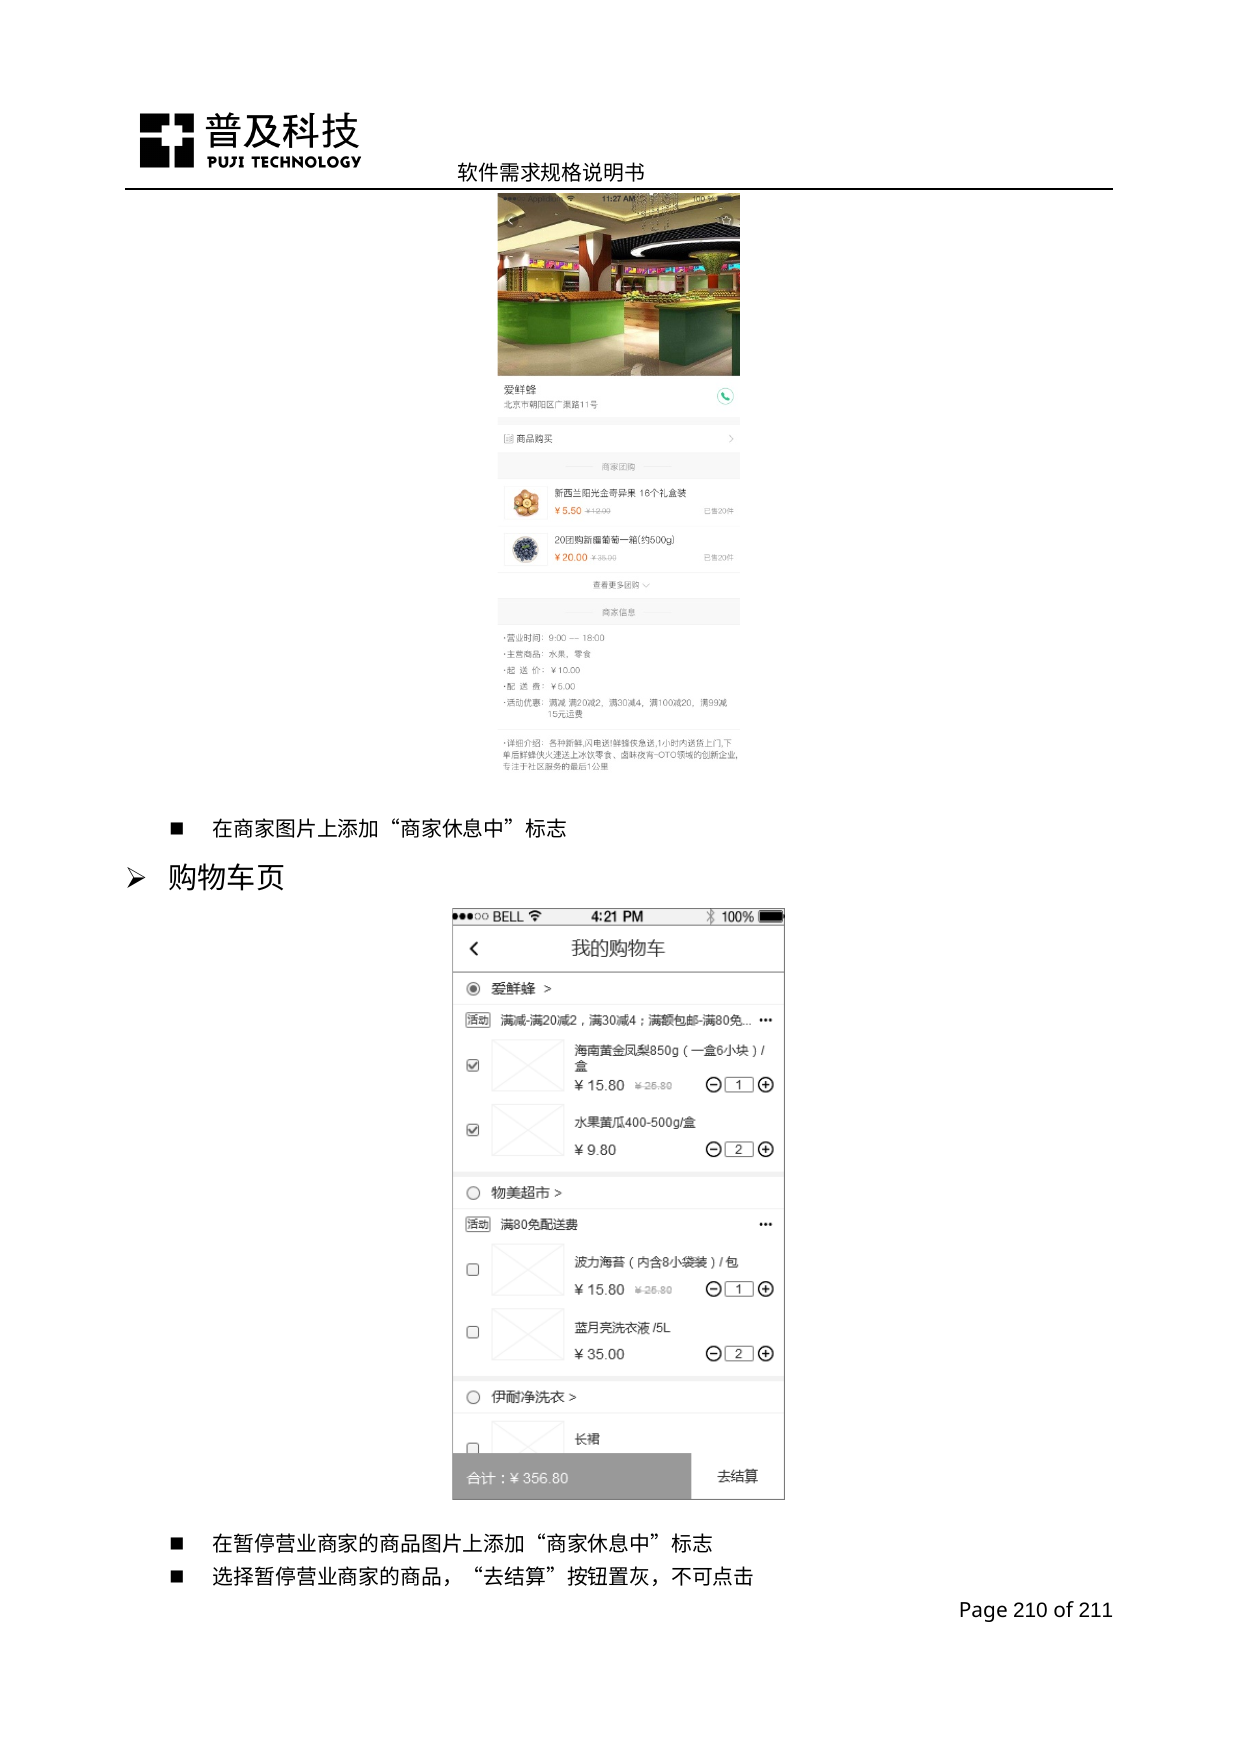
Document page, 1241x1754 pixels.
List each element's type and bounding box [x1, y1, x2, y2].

picture [452, 908, 785, 1500]
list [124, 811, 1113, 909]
picture [497, 193, 740, 785]
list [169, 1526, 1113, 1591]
picture [124, 103, 365, 180]
